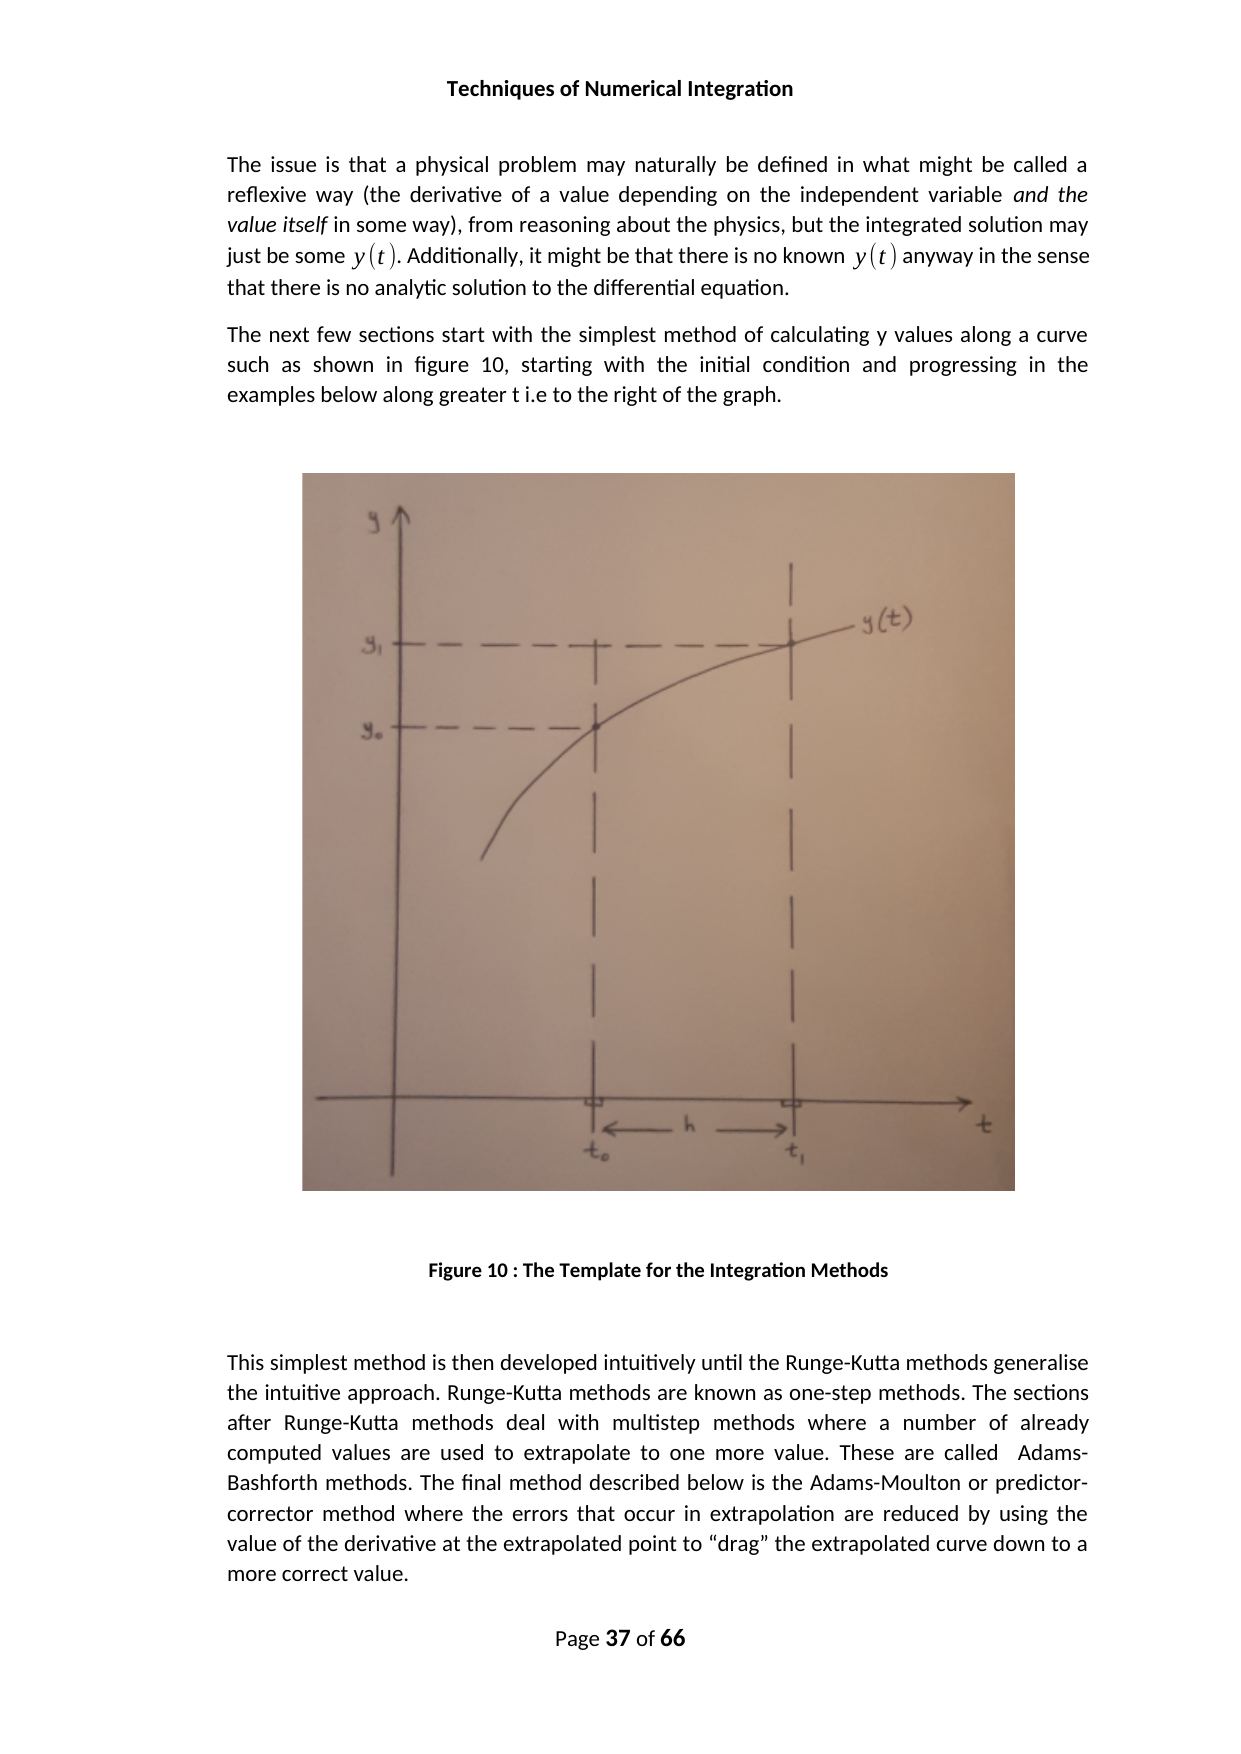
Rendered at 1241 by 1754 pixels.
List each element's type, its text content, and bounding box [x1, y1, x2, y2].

text This simplest method is then developed intuitively until the Runge-Kutta methods generalise the intuitive approach. Runge-Kutta methods are known as one-step methods. The sections after Runge-Kutta methods deal with multistep methods where a number of already computed values are used to extrapolate to one more value. These are called Adams-Bashforth methods. The final method described below is the Adams-Moulton or predictor-corrector method where the errors that occur in extrapolation are reduced by using the value of the derivative at the extrapolated point to “drag” the extrapolated curve down to a more correct value. [227, 1348, 1090, 1587]
text The issue is that a physical problem may naturally be defined in what might be called a reflexive way (the derivative of a value depending on the independent variable and the value itself in some way), from reasoning about the physics, but the integrated solution may just be some . Additionally, it might be that there is no known anyway in the sense that there is no analytic solution to the differential equation. [227, 150, 1090, 301]
text Figure 10 : The Template for the Integration Methods [227, 1257, 1090, 1282]
picture [302, 473, 1015, 1191]
text The next few sections start with the simplest method of calculating y values along a curve such as shown in figure 10, starting with the initial condition and progressing in the examples below along greater t i.e to the right of the graph. [227, 320, 1090, 408]
